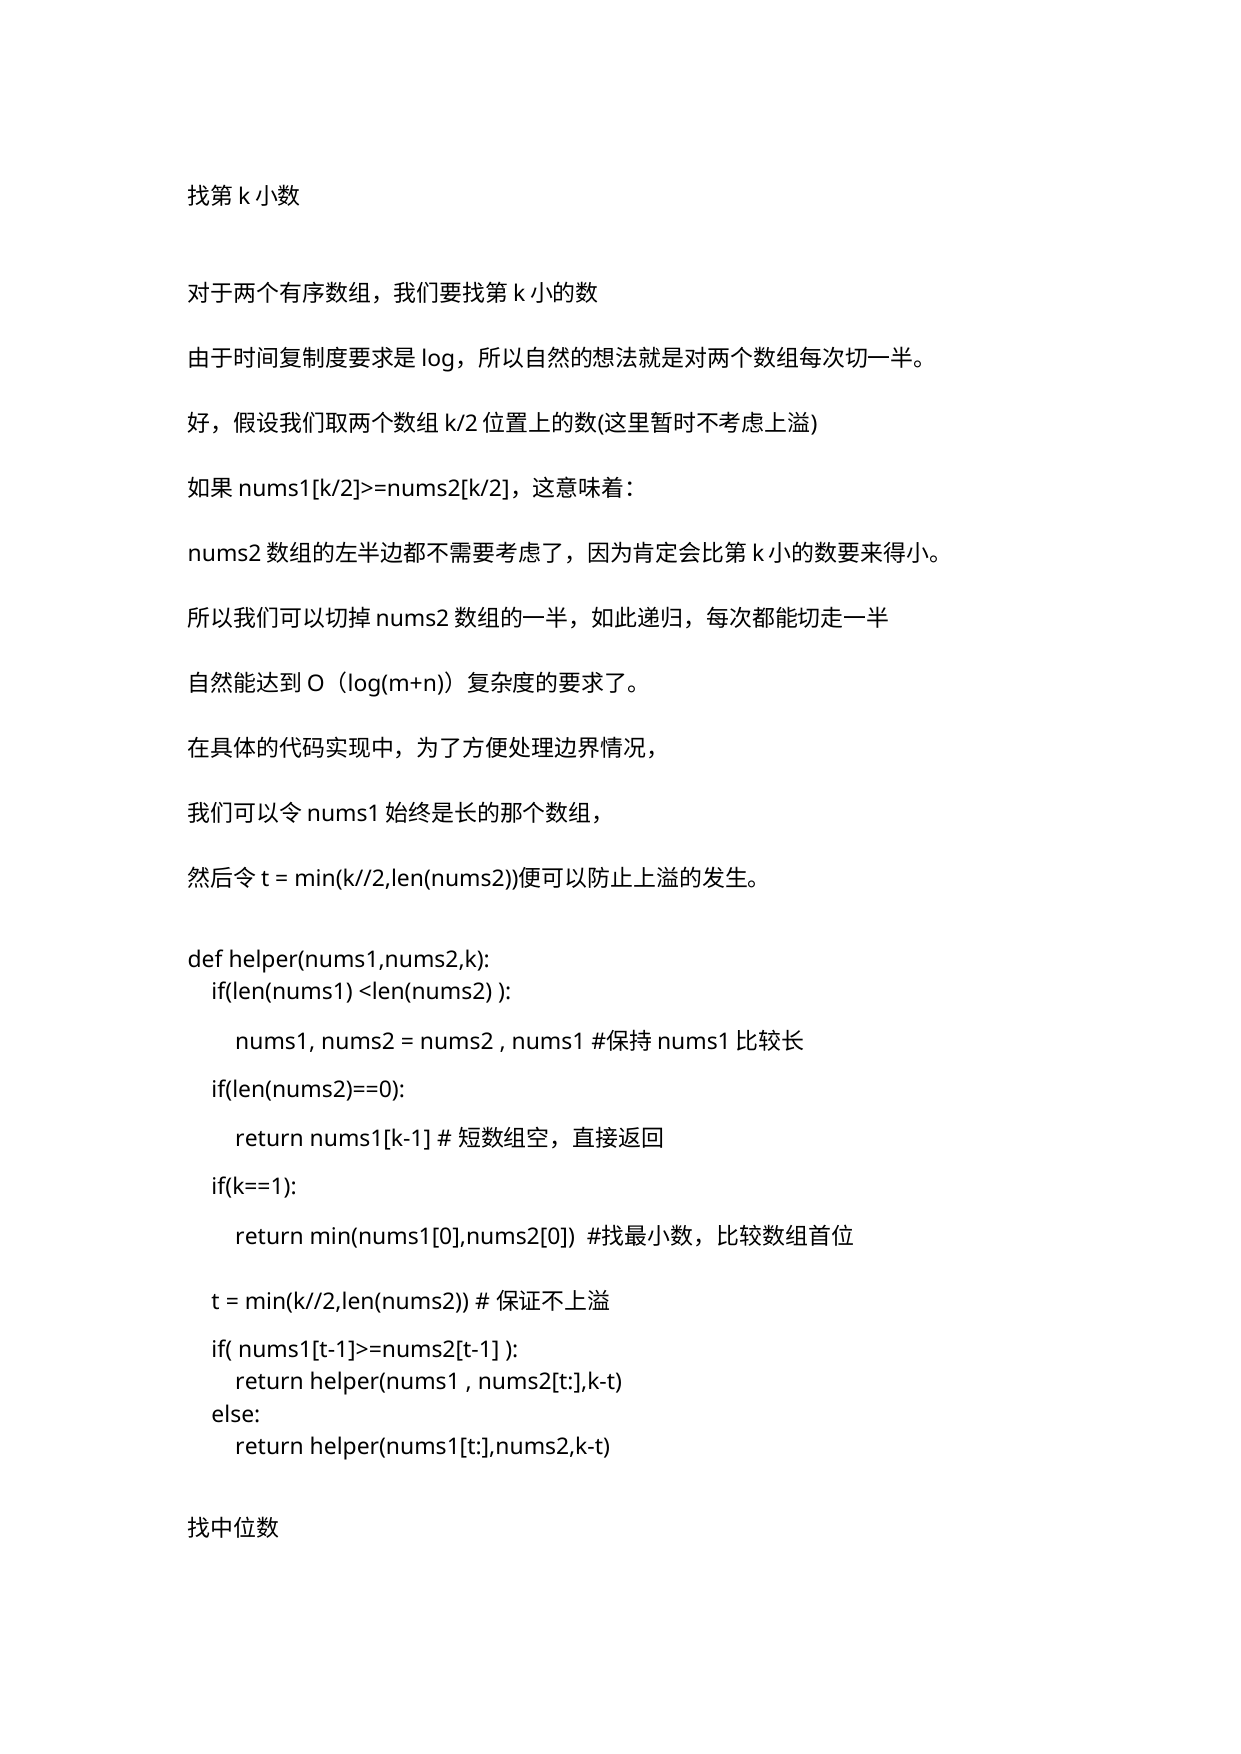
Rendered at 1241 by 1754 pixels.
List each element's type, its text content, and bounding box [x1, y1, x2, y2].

text if(k==1): [187, 1169, 1053, 1202]
text if( nums1[t-1]>=nums2[t-1] ): [187, 1332, 1053, 1364]
text 找第k小数 [187, 162, 1053, 227]
text return helper(nums1[t:],nums2,k-t) [187, 1429, 1053, 1462]
text else: [187, 1397, 1053, 1429]
text 然后令t = min(k//2,len(nums2))便可以防止上溢的发生。 [187, 844, 1053, 909]
text return nums1[k-1] # 短数组空，直接返回 [187, 1104, 1053, 1169]
text return helper(nums1 , nums2[t:],k-t) [187, 1364, 1053, 1397]
text nums2数组的左半边都不需要考虑了，因为肯定会比第k小的数要来得小。 [187, 519, 1053, 584]
text if(len(nums1) <len(nums2) ): [187, 974, 1053, 1007]
text return min(nums1[0],nums2[0]) #找最小数，比较数组首位 [187, 1202, 1053, 1267]
text if(len(nums2)==0): [187, 1072, 1053, 1104]
text t = min(k//2,len(nums2)) # 保证不上溢 [187, 1267, 1053, 1332]
text 所以我们可以切掉nums2数组的一半，如此递归，每次都能切走一半 [187, 584, 1053, 649]
text 由于时间复制度要求是log，所以自然的想法就是对两个数组每次切一半。 [187, 324, 1053, 389]
text 在具体的代码实现中，为了方便处理边界情况， [187, 714, 1053, 779]
text 好，假设我们取两个数组k/2位置上的数(这里暂时不考虑上溢) [187, 389, 1053, 454]
text 自然能达到O（log(m+n)）复杂度的要求了。 [187, 649, 1053, 714]
text 我们可以令nums1始终是长的那个数组， [187, 779, 1053, 844]
text nums1, nums2 = nums2 , nums1 #保持nums1比较长 [187, 1007, 1053, 1072]
text 找中位数 [187, 1494, 1053, 1559]
text def helper(nums1,nums2,k): [187, 942, 1053, 974]
text 如果nums1[k/2]>=nums2[k/2]，这意味着： [187, 454, 1053, 519]
text 对于两个有序数组，我们要找第k小的数 [187, 259, 1053, 324]
